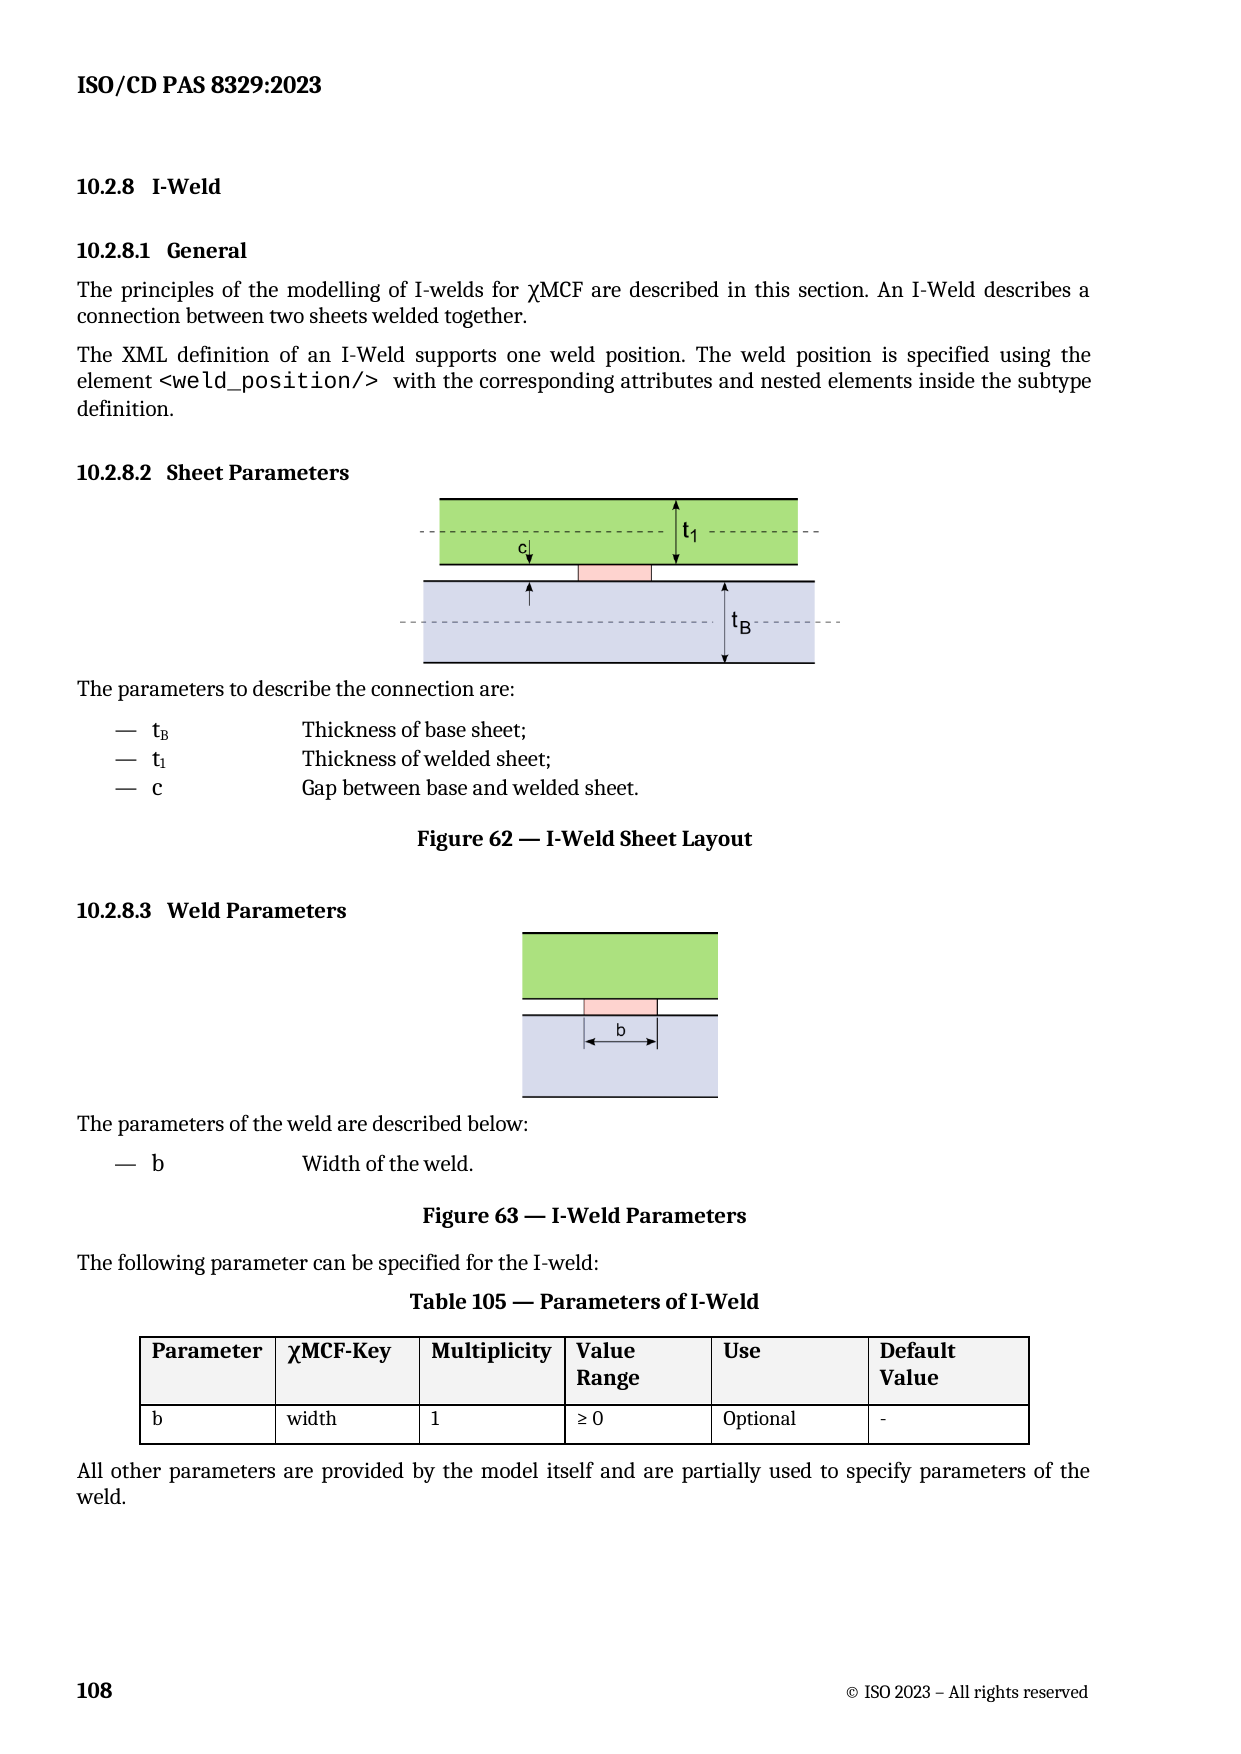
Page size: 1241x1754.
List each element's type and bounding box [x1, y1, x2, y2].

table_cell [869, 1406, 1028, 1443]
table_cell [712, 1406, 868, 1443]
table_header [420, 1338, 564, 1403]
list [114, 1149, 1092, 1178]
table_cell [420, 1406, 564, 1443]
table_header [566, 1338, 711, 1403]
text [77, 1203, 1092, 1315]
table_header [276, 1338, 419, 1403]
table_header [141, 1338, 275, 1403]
picture [522, 932, 718, 1098]
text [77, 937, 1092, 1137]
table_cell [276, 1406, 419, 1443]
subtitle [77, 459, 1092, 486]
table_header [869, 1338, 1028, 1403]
picture [400, 498, 840, 664]
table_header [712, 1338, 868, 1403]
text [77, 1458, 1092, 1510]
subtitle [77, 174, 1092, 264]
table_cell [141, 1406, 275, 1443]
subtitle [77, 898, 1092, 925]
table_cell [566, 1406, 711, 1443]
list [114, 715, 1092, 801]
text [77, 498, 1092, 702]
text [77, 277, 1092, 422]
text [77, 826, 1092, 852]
